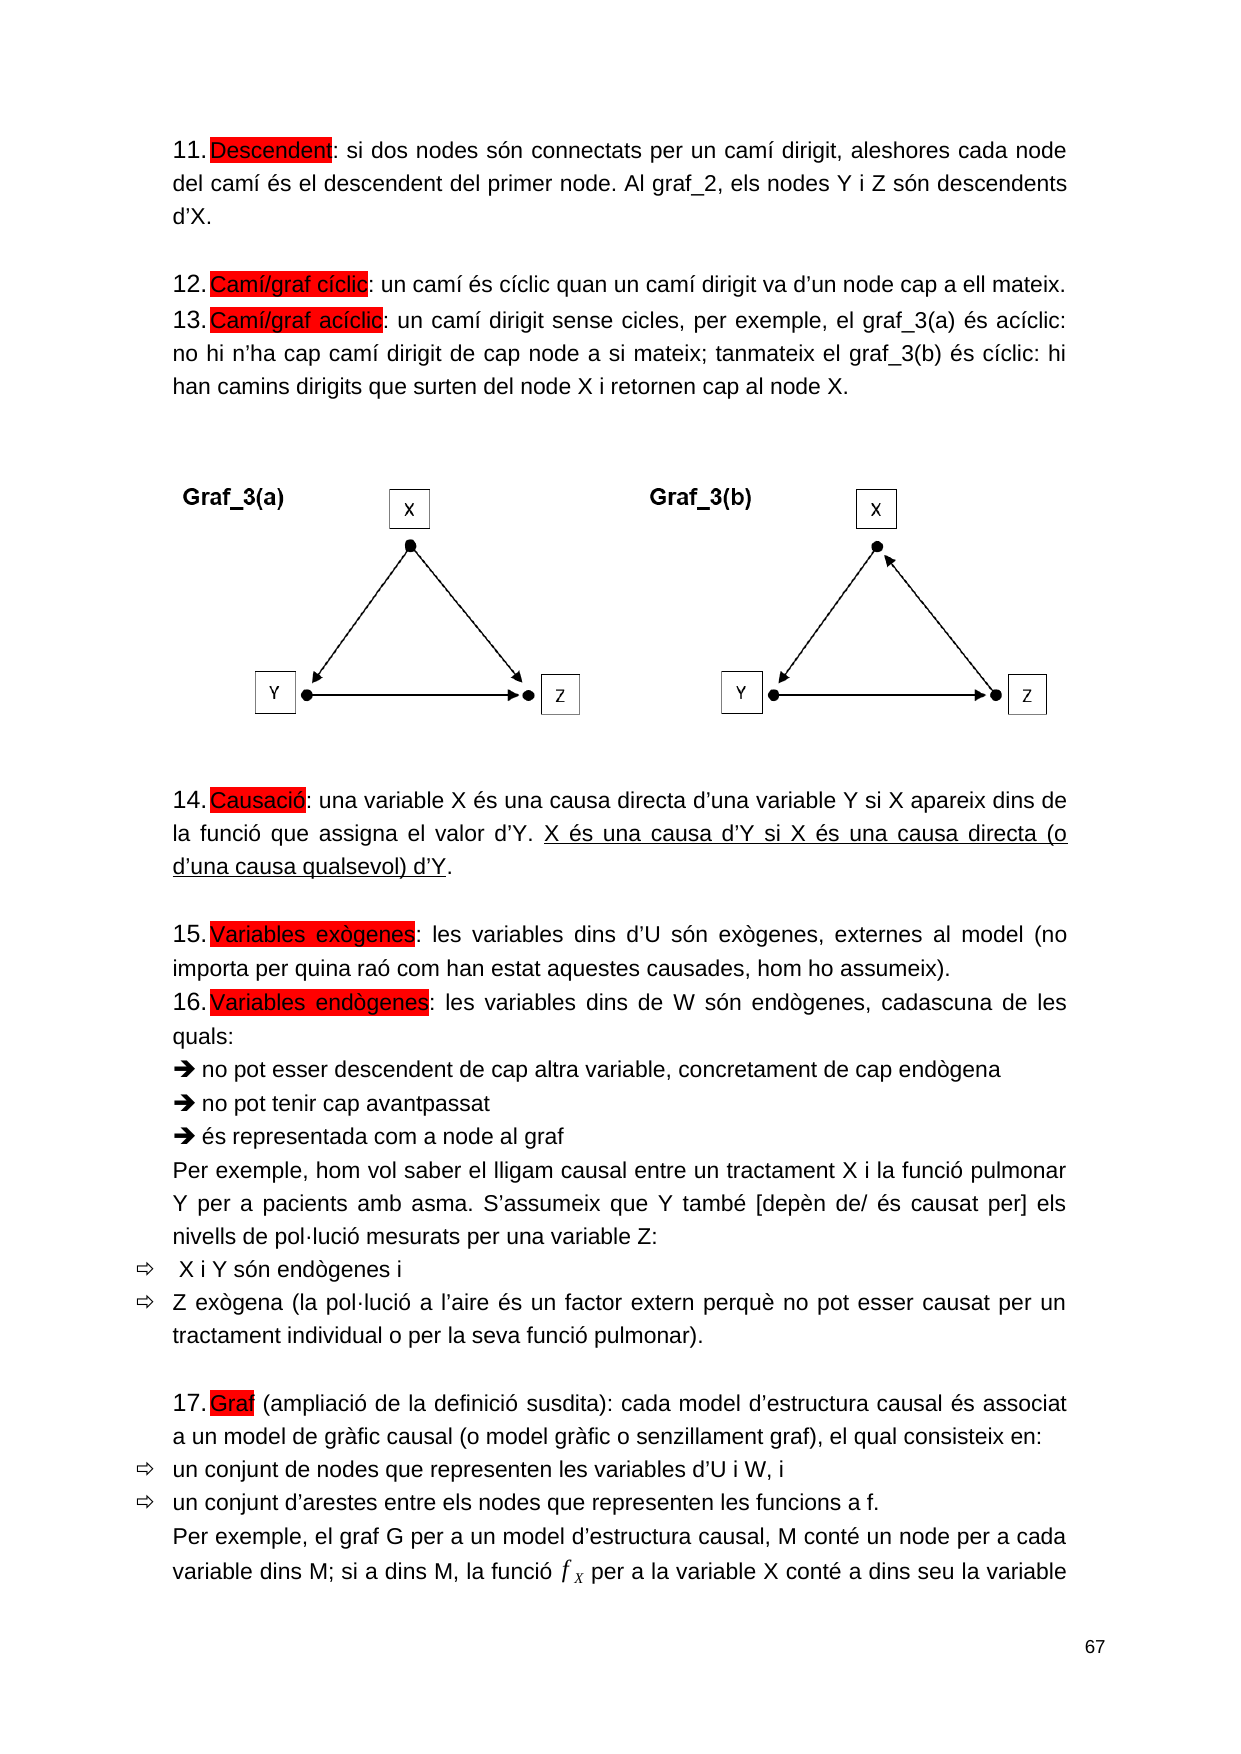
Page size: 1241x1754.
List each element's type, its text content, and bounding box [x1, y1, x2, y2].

list X i Y són endògenes i [135, 1256, 1068, 1283]
list Variables exògenes: les variables dins d’U són exògenes, externes al model (no importa per quina raó com han estat aquestes causades, hom ho assumeix). [172, 919, 1068, 981]
list Graf (ampliació de la definició susdita): cada model d’estructura causal és associat a un model de gràfic causal (o model gràfic o senzillament graf), el qual consisteix en: [172, 1388, 1068, 1449]
list Camí/graf acíclic: un camí dirigit sense cicles, per exemple, el graf_3(a) és acíclic: no hi n’ha cap camí dirigit de cap node a si mateix; tanmateix el graf_3(b) és cíclic: hi han camins dirigits que surten del node X i retornen cap al node X. [172, 305, 1068, 399]
text no pot esser descendent de cap altra variable, concretament de cap endògena [172, 1056, 1068, 1083]
list Causació: una variable X és una causa directa d’una variable Y si X apareix dins de la funció que assigna el valor d’Y. X és una causa d’Y si X és una causa directa (o d’una causa qualsevol) d’Y. [172, 785, 1068, 880]
list Descendent: si dos nodes són connectats per un camí dirigit, aleshores cada node del camí és el descendent del primer node. Al graf_2, els nodes Y i Z són descendents d’X. [172, 135, 1068, 229]
text Per exemple, hom vol saber el lligam causal entre un tractament X i la funció pulmonar Y per a pacients amb asma. S’assumeix que Y també [depèn de/ és causat per] els nivells de pol·lució mesurats per una variable Z: [172, 1157, 1068, 1249]
text no pot tenir cap avantpassat [135, 1090, 1068, 1116]
text és representada com a node al graf [135, 1123, 1068, 1150]
list un conjunt d’arestes entre els nodes que representen les funcions a f. [135, 1489, 1068, 1515]
list Camí/graf cíclic: un camí és cíclic quan un camí dirigit va d’un node cap a ell mateix. [172, 269, 1068, 298]
list Z exògena (la pol·lució a l’aire és un factor extern perquè no pot esser causat per un tractament individual o per la seva funció pulmonar). [135, 1289, 1068, 1348]
list un conjunt de nodes que representen les variables d’U i W, i [135, 1456, 1068, 1482]
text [172, 1523, 1068, 1587]
list Variables endògenes: les variables dins de W són endògenes, cadascuna de les quals: [172, 987, 1068, 1049]
picture [172, 466, 1080, 747]
